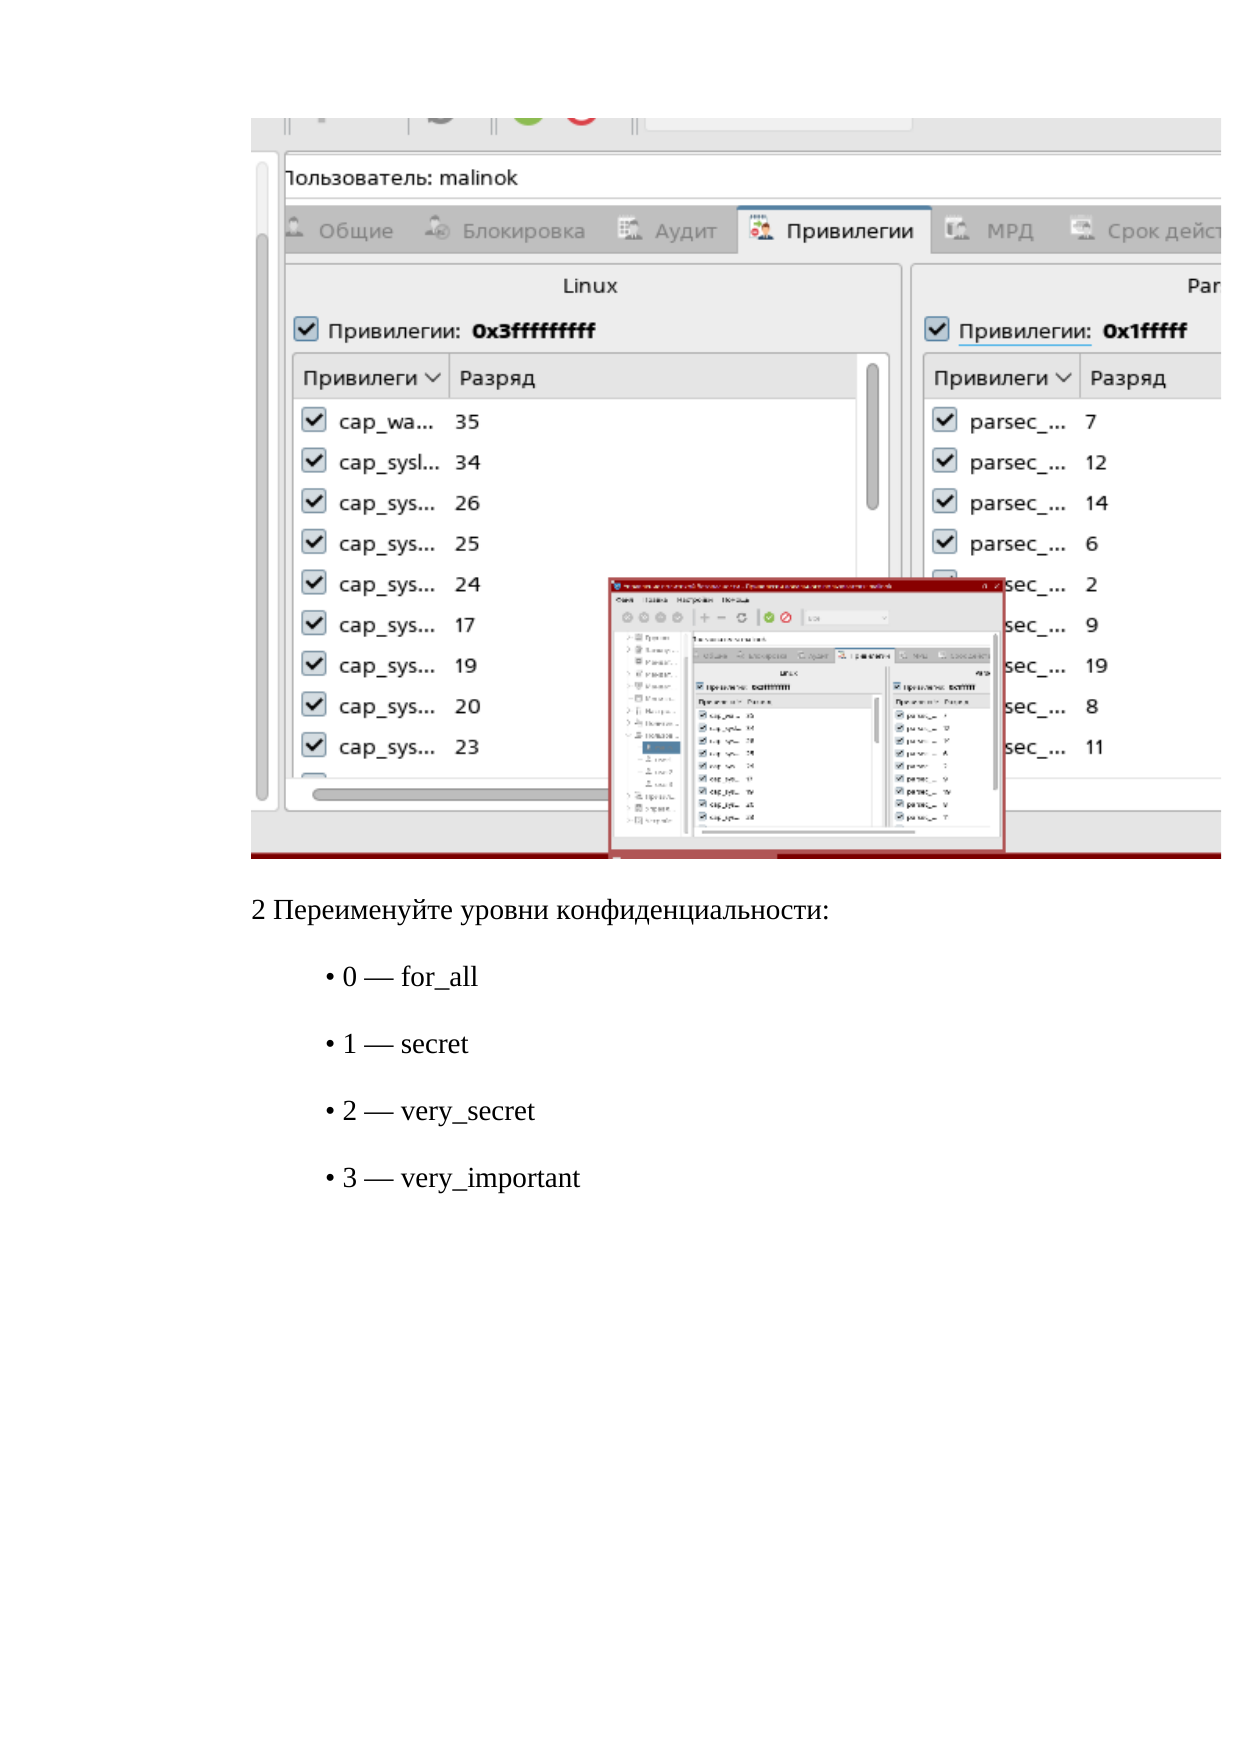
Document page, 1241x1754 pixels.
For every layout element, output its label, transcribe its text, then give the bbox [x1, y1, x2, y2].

text • 1 — secret [325, 1026, 1152, 1060]
text • 0 — for_all [325, 959, 1152, 993]
text • 2 — very_secret [325, 1093, 1152, 1127]
text • 3 — very_important [325, 1160, 1152, 1194]
text 2 Переименуйте уровни конфиденциальности: [251, 892, 1152, 926]
picture [251, 118, 1222, 859]
